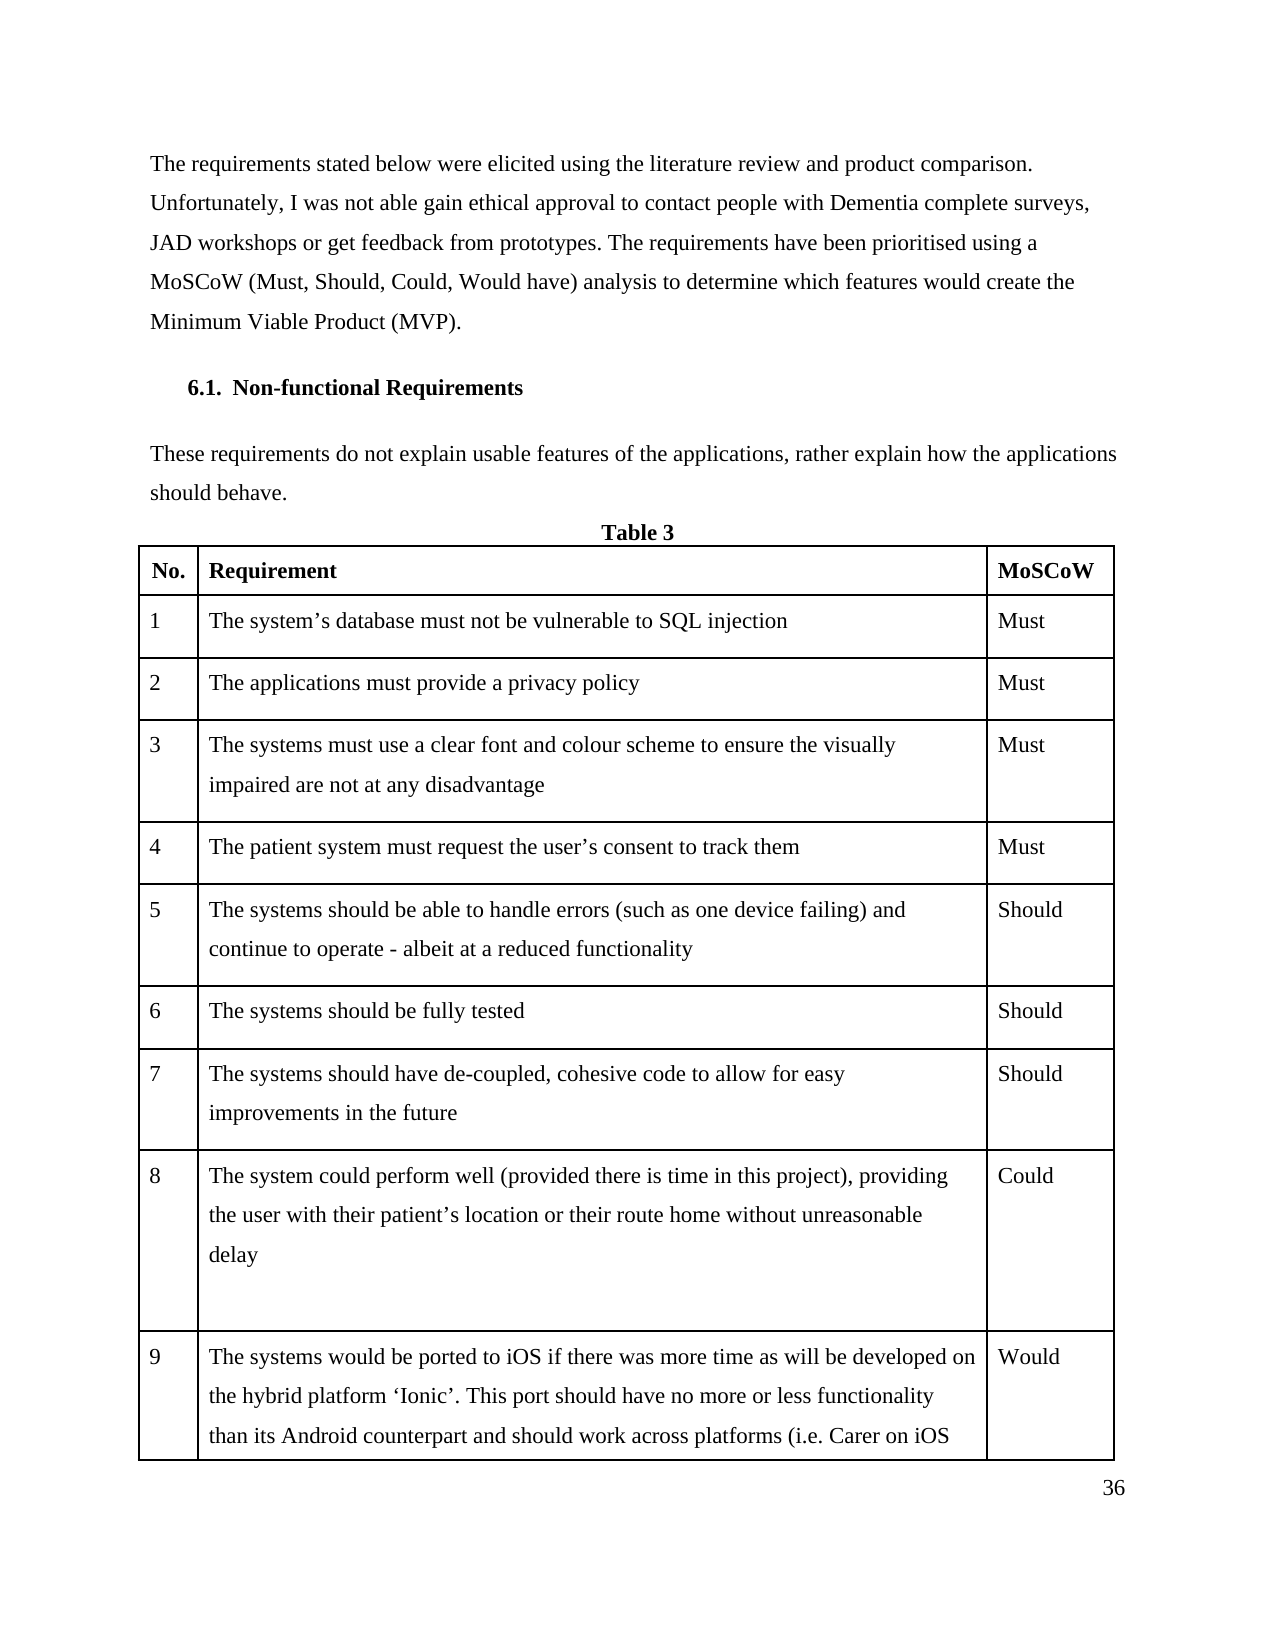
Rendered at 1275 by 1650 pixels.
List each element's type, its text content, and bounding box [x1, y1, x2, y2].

table_cell 9 [140, 1332, 197, 1458]
table_cell 4 [140, 823, 197, 883]
table_cell Should [988, 987, 1113, 1047]
table_cell Must [988, 721, 1113, 821]
table_cell 6 [140, 987, 197, 1047]
table_cell 2 [140, 659, 197, 719]
table_cell The systems should be able to handle errors (such as one device failing) and continue to operate - albeit at a reduced functionality [199, 885, 986, 985]
subtitle Non-functional Requirements [187, 374, 1125, 400]
table_cell The system’s database must not be vulnerable to SQL injection [199, 596, 986, 657]
table_cell The applications must provide a privacy policy [199, 659, 986, 719]
text The requirements stated below were elicited using the literature review and product comparison. Unfortunately, I was not able gain ethical approval to contact people with Dementia complete surveys, JAD workshops or get feedback from prototypes. The requirements have been prioritised using a MoSCoW (Must, Should, Could, Would have) analysis to determine which features would create the Minimum Viable Product (MVP). [150, 150, 1125, 334]
table_header No. [140, 547, 197, 594]
table_cell The system could perform well (provided there is time in this project), providing the user with their patient’s location or their route home without unreasonable delay [199, 1151, 986, 1330]
table_cell 3 [140, 721, 197, 821]
table_cell Must [988, 823, 1113, 883]
table_cell 8 [140, 1151, 197, 1330]
table_cell 7 [140, 1050, 197, 1149]
text These requirements do not explain usable features of the applications, rather explain how the applications should behave. [150, 439, 1125, 505]
table_cell Must [988, 659, 1113, 719]
table_cell Must [988, 596, 1113, 657]
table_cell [199, 1332, 986, 1458]
table_header Requirement [199, 547, 986, 594]
table_cell 5 [140, 885, 197, 985]
table_cell The systems must use a clear font and colour scheme to ensure the visually impaired are not at any disadvantage [199, 721, 986, 821]
table_cell The systems should have de-coupled, cohesive code to allow for easy improvements in the future [199, 1050, 986, 1149]
table_cell 1 [140, 596, 197, 657]
table_header MoSCoW [988, 547, 1113, 594]
table_cell Could [988, 1151, 1113, 1330]
text Table 3 [150, 518, 1125, 545]
table_cell Should [988, 885, 1113, 985]
table_cell The systems should be fully tested [199, 987, 986, 1047]
table_cell Would [988, 1332, 1113, 1458]
table_cell Should [988, 1050, 1113, 1149]
table_cell The patient system must request the user’s consent to track them [199, 823, 986, 883]
